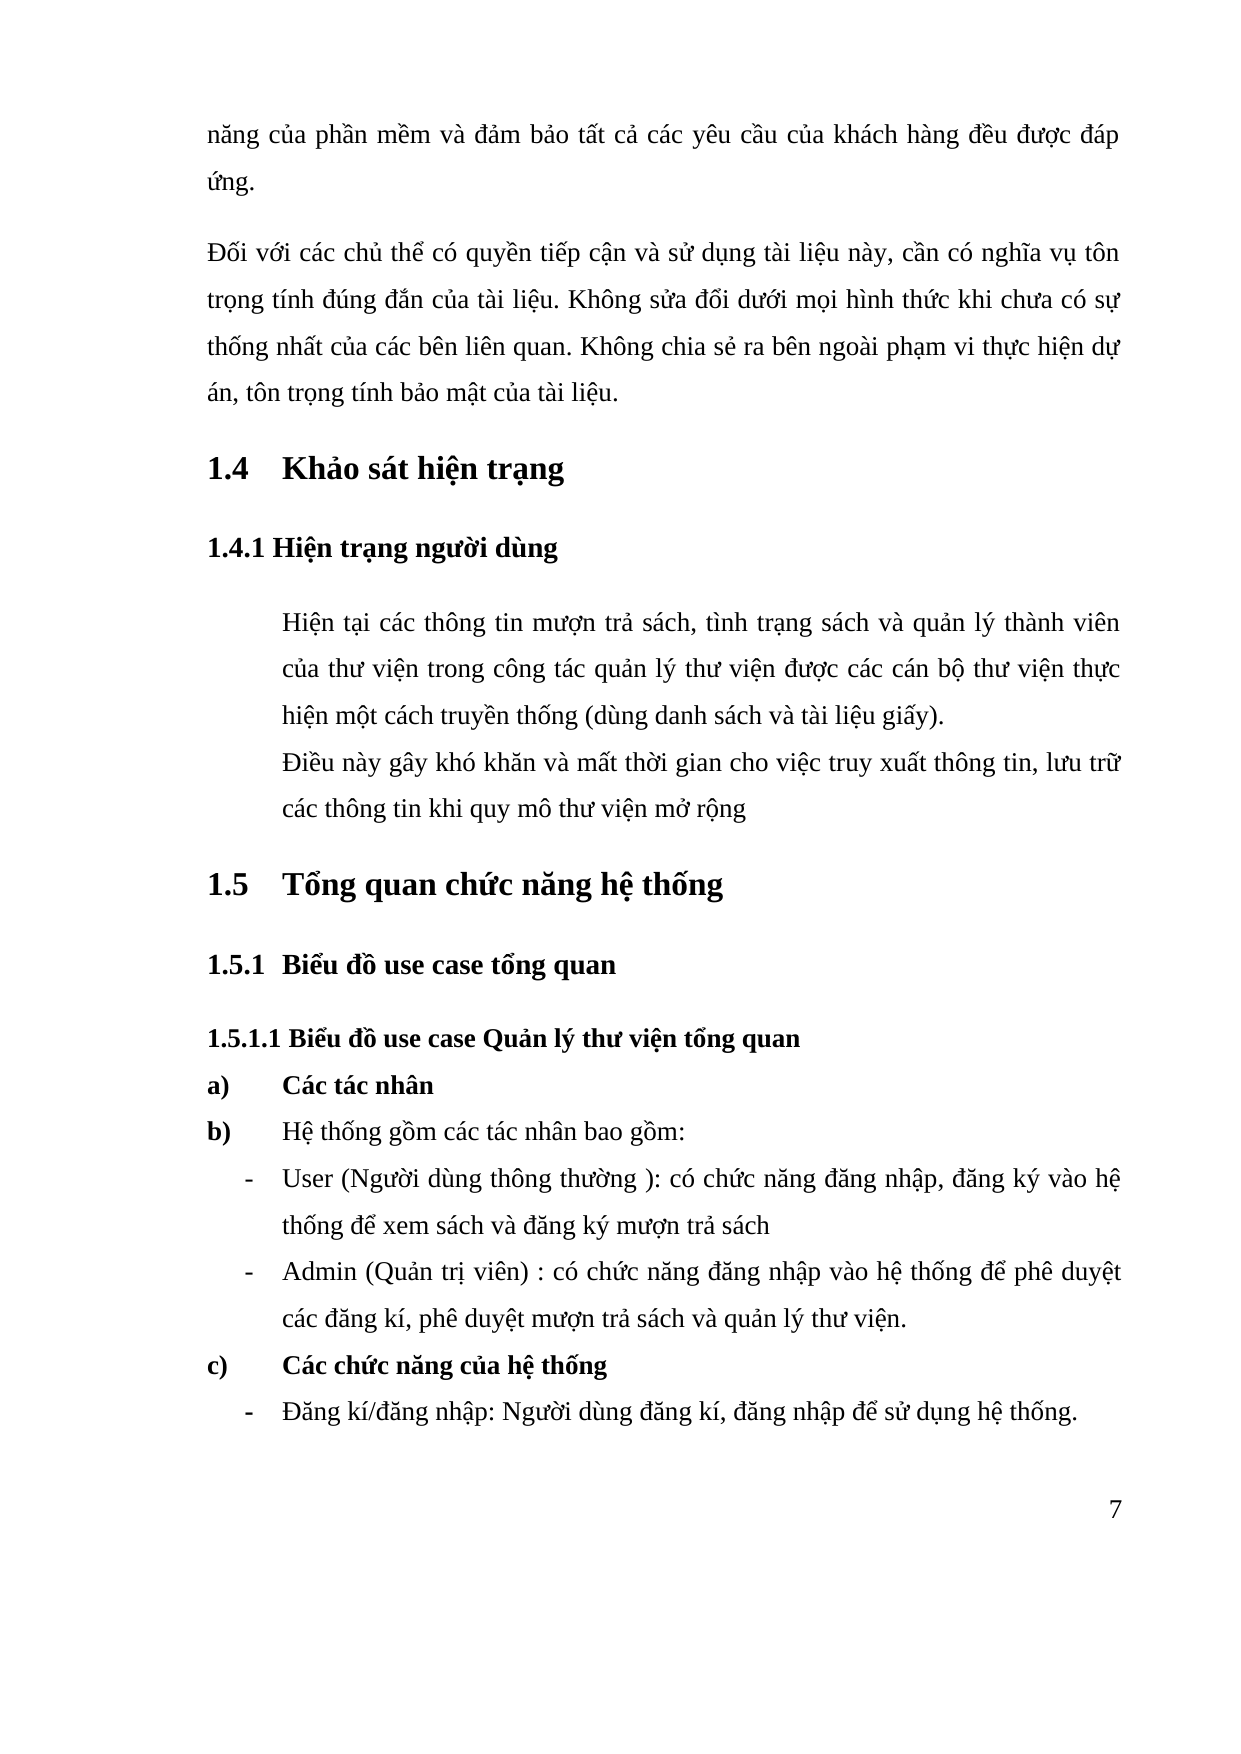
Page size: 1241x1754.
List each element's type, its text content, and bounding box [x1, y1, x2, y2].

list Các chức năng của hệ thống [207, 1349, 1122, 1380]
subtitle 1.4.1 Hiện trạng người dùng [207, 531, 1122, 564]
subtitle Biểu đồ use case tổng quan [207, 947, 1122, 980]
list Đăng kí/đăng nhập: Người dùng đăng kí, đăng nhập để sử dụng hệ thống. [244, 1395, 1122, 1427]
list Admin (Quản trị viên) : có chức năng đăng nhập vào hệ thống để phê duyệt các đăng kí, phê duyệt mượn trả sách và quản lý thư viện. [244, 1255, 1122, 1333]
list User (Người dùng thông thường ): có chức năng đăng nhập, đăng ký vào hệ thống để xem sách và đăng ký mượn trả sách [244, 1162, 1122, 1240]
text Hiện tại các thông tin mượn trả sách, tình trạng sách và quản lý thành viên của thư viện trong công tác quản lý thư viện được các cán bộ thư viện thực hiện một cách truyền thống (dùng danh sách và tài liệu giấy). [282, 606, 1122, 730]
text Điều này gây khó khăn và mất thời gian cho việc truy xuất thông tin, lưu trữ các thông tin khi quy mô thư viện mở rộng [282, 746, 1122, 824]
list Hệ thống gồm các tác nhân bao gồm: [207, 1115, 1122, 1147]
list Biểu đồ use case Quản lý thư viện tổng quan [207, 1022, 1122, 1053]
subtitle Tổng quan chức năng hệ thống [207, 864, 1122, 903]
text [207, 118, 1122, 196]
text Đối với các chủ thể có quyền tiếp cận và sử dụng tài liệu này, cần có nghĩa vụ tôn trọng tính đúng đắn của tài liệu. Không sửa đổi dưới mọi hình thức khi chưa có sự thống nhất của các bên liên quan. Không chia sẻ ra bên ngoài phạm vi thực hiện dự án, tôn trọng tính bảo mật của tài liệu. [207, 236, 1122, 408]
list Các tác nhân [207, 1069, 1122, 1100]
subtitle Khảo sát hiện trạng [207, 448, 1122, 486]
